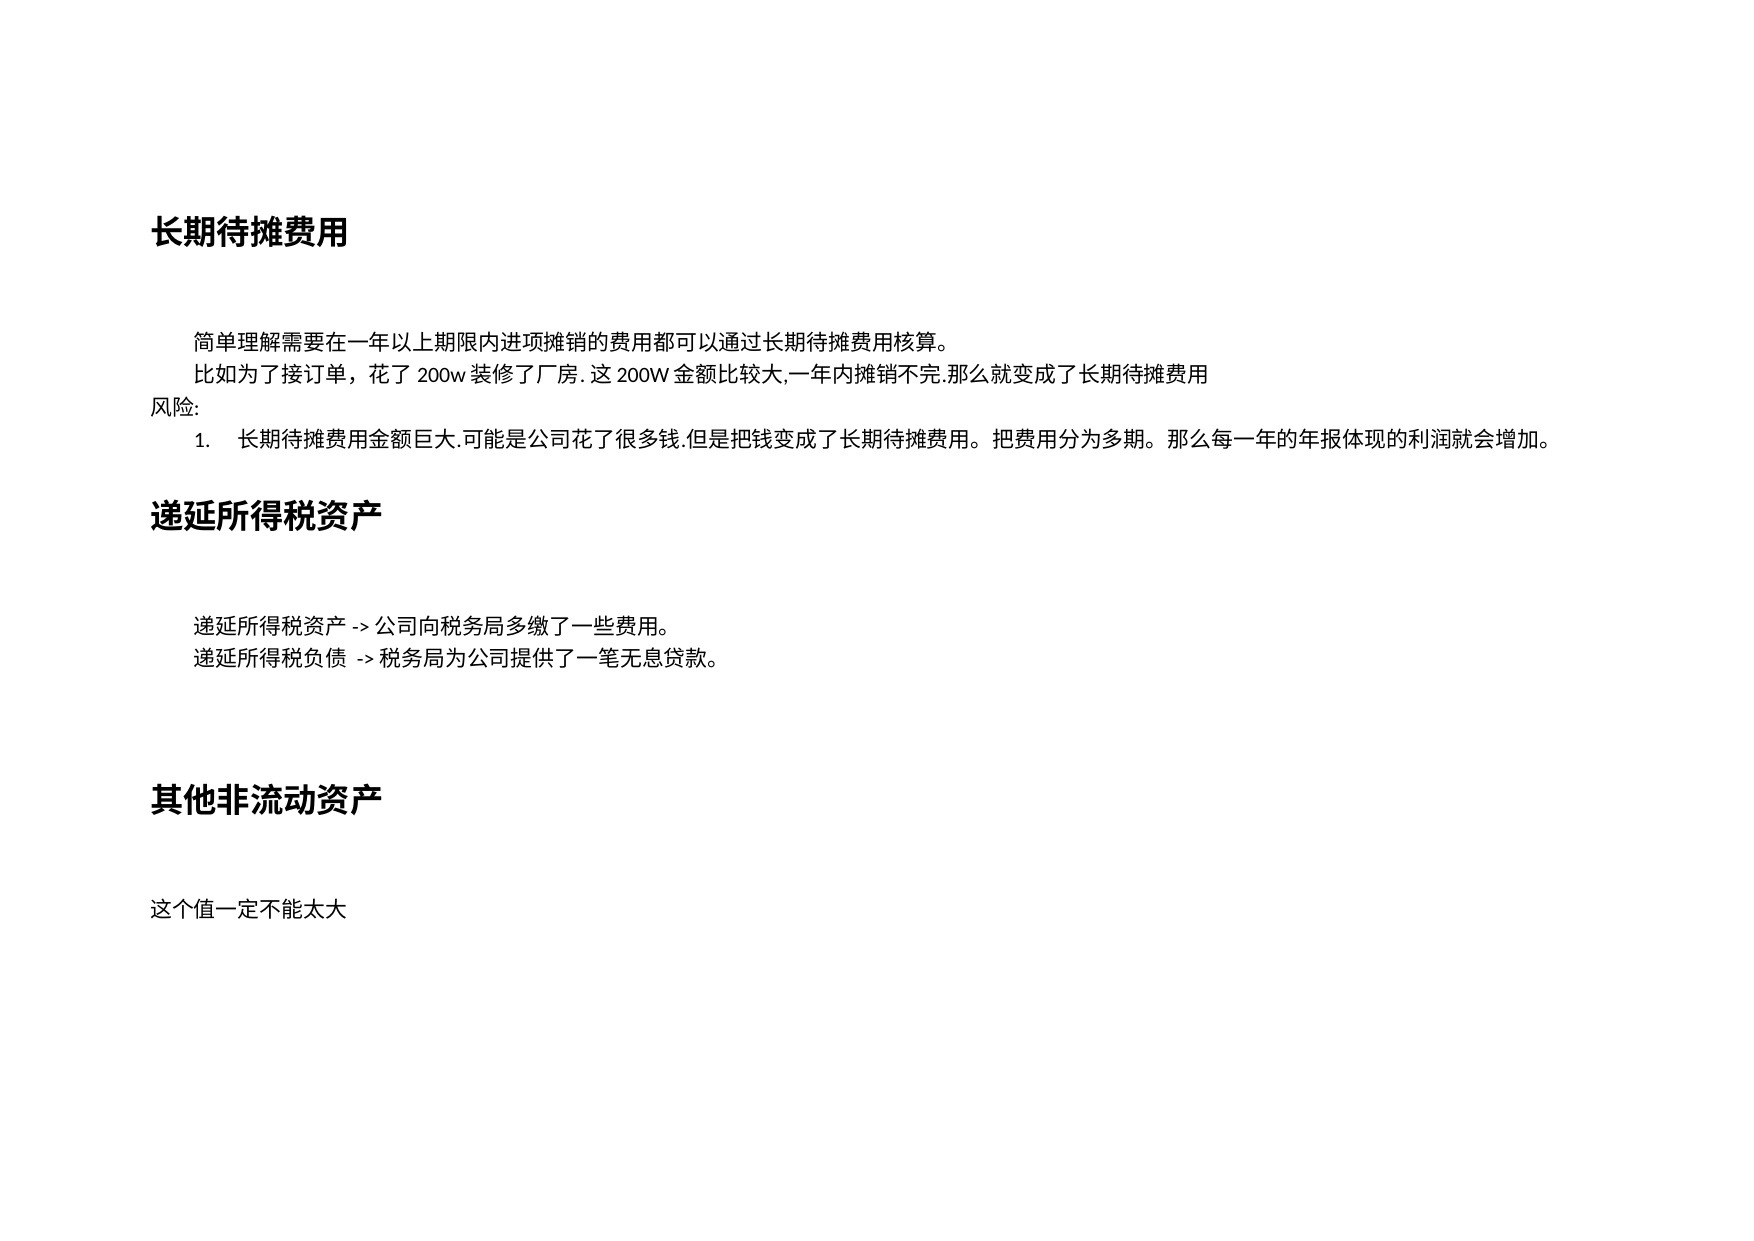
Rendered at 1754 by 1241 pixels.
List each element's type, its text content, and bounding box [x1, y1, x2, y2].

text 风险: [150, 389, 1604, 422]
subtitle 其他非流动资产 [150, 765, 1604, 830]
text 这个值一定不能太大 [150, 892, 1604, 924]
text 简单理解需要在一年以上期限内进项摊销的费用都可以通过长期待摊费用核算。 [150, 324, 1604, 357]
text 比如为了接订单，花了200w装修了厂房. 这200W金额比较大,一年内摊销不完.那么就变成了长期待摊费用 [150, 357, 1604, 389]
list 长期待摊费用金额巨大.可能是公司花了很多钱.但是把钱变成了长期待摊费用。把费用分为多期。那么每一年的年报体现的利润就会增加。 [150, 422, 1604, 454]
text 递延所得税资产 -> 公司向税务局多缴了一些费用。 [150, 608, 1604, 641]
subtitle 长期待摊费用 [150, 198, 1604, 263]
text 递延所得税负债 -> 税务局为公司提供了一笔无息贷款。 [150, 641, 1604, 673]
subtitle 递延所得税资产 [150, 481, 1604, 546]
